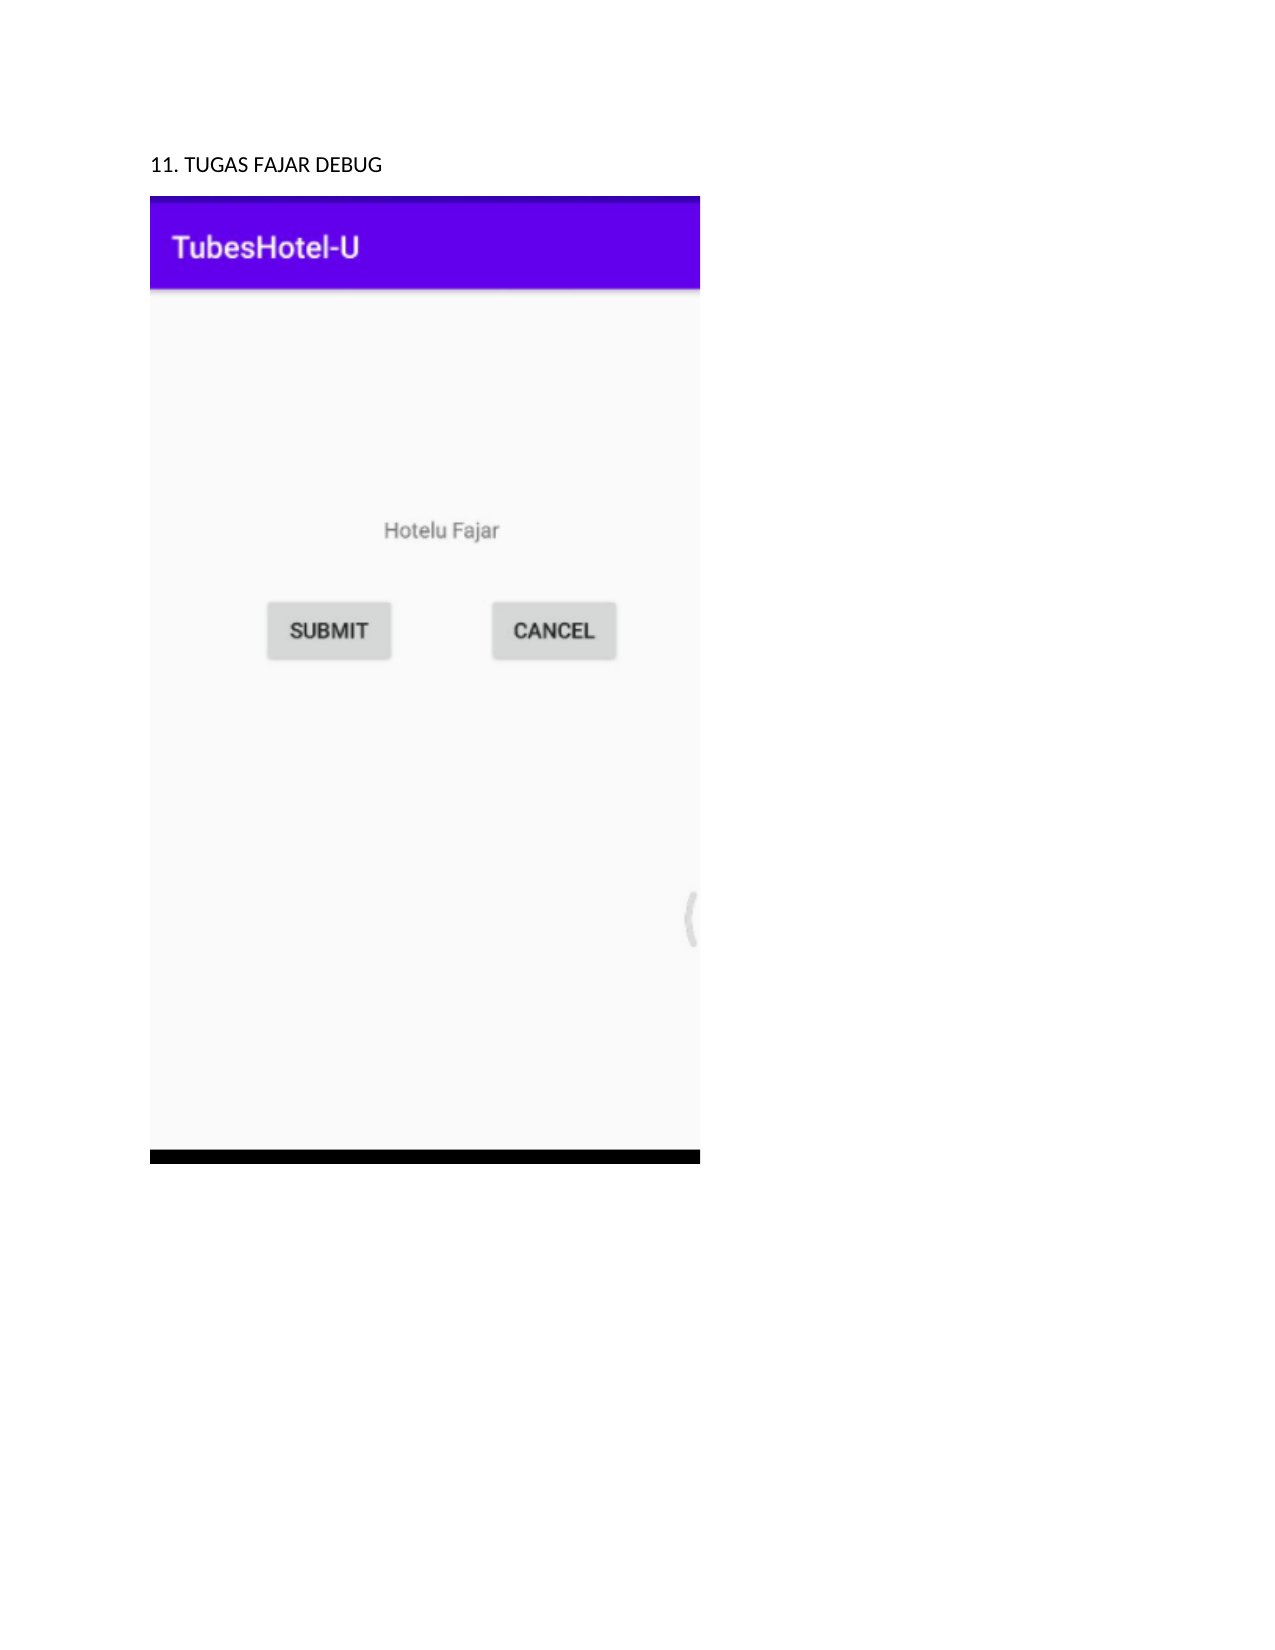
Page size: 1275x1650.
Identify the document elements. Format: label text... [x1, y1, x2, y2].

picture [150, 196, 700, 1164]
text 11. TUGAS FAJAR DEBUG [150, 150, 1125, 178]
